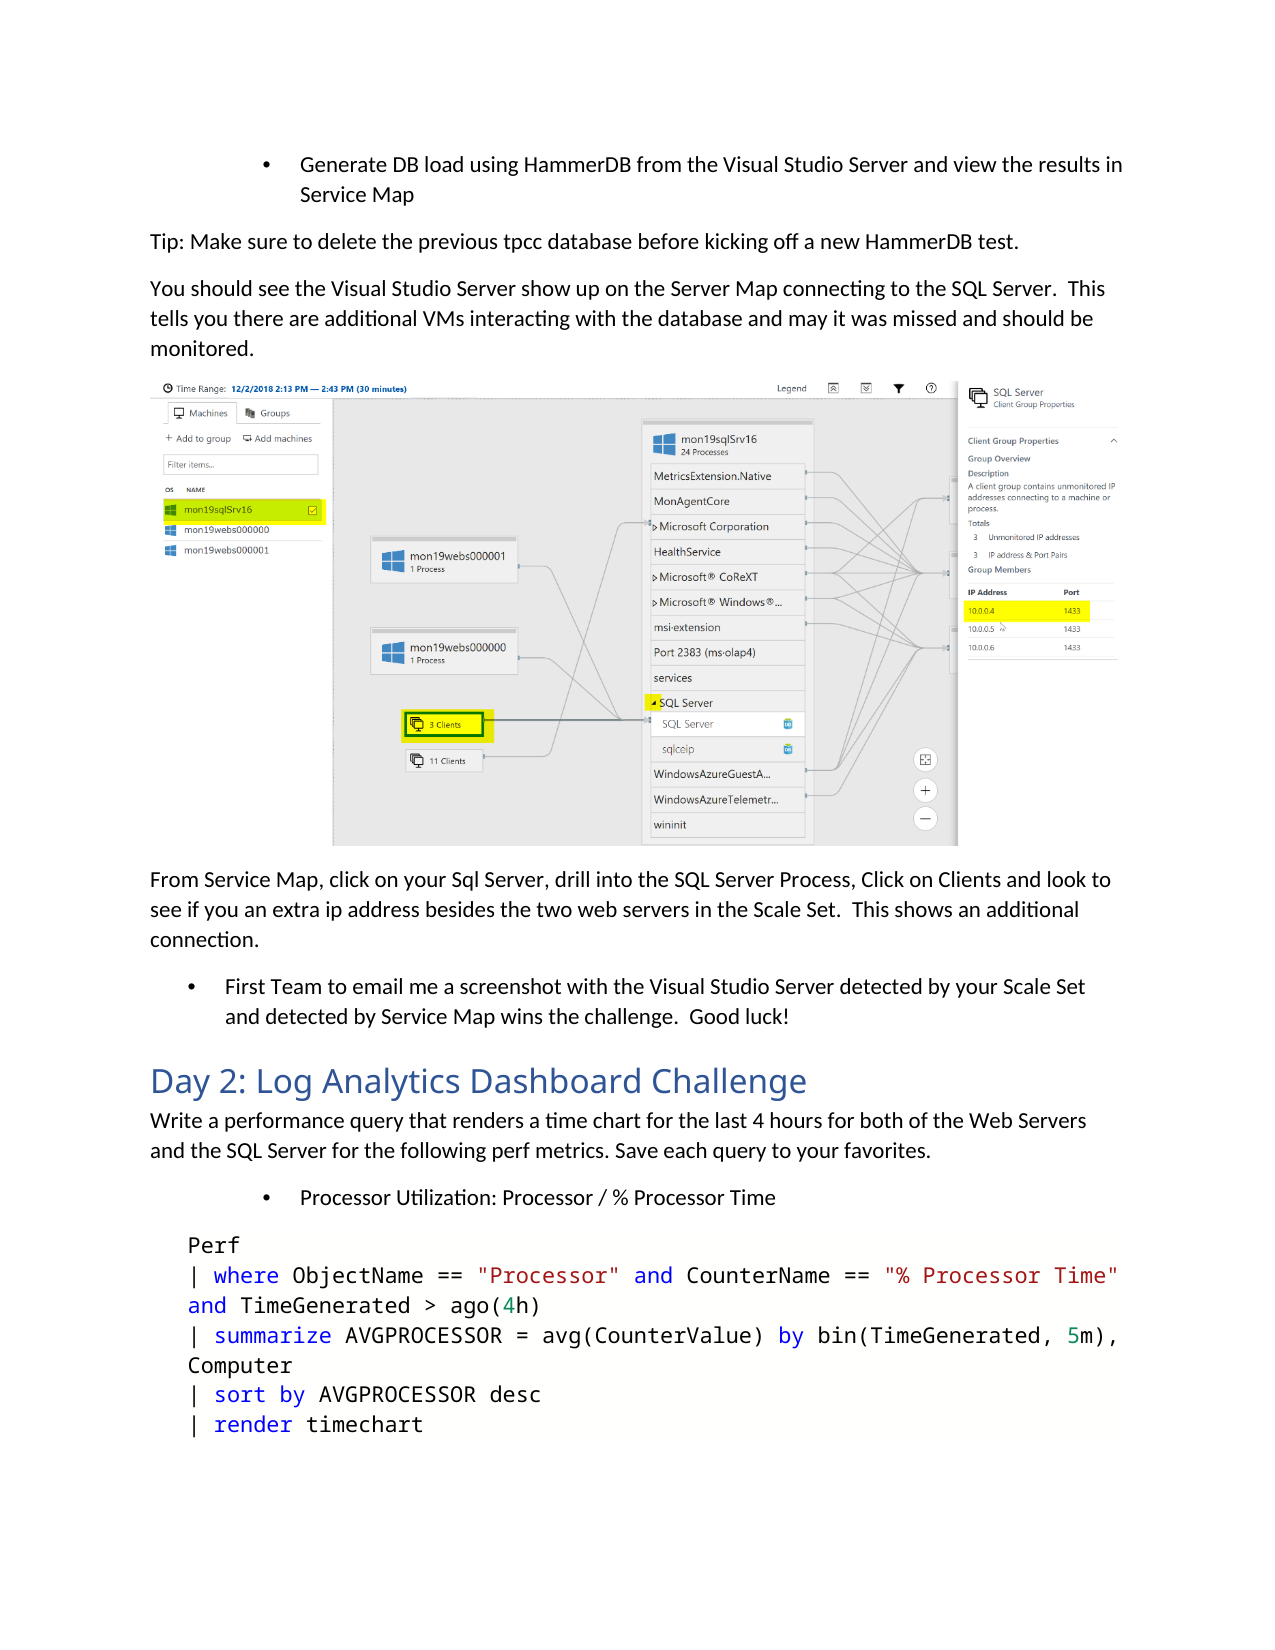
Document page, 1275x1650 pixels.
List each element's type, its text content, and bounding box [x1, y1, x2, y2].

list First Team to email me a screenshot with the Visual Studio Server detected by your Scale Set and detected by Service Map wins the challenge. Good luck! [187, 972, 1125, 1030]
subtitle Day 2: Log Analytics Dashboard Challenge [150, 1057, 1125, 1103]
text Write a performance query that renders a time chart for the last 4 hours for both of the Web Servers and the SQL Server for the following perf metrics. Save each query to your favorites. [150, 1106, 1125, 1165]
text | sort by AVGPROCESSOR desc [187, 1379, 1125, 1409]
text From Service Map, click on your Sql Server, drill into the SQL Server Process, Click on Clients and look to see if you an extra ip address besides the two web servers in the Scale Set. This shows an additional connection. [150, 865, 1125, 953]
text | render timechart [187, 1409, 1125, 1439]
text Perf [187, 1230, 1125, 1260]
text | summarize AVGPROCESSOR = avg(CounterValue) by bin(TimeGenerated, 5m), Computer [187, 1320, 1125, 1379]
list Generate DB load using HammerDB from the Visual Studio Server and view the results in Service Map [262, 150, 1125, 208]
text You should see the Visual Studio Server show up on the Server Map connecting to the SQL Server. This tells you there are additional VMs interacting with the database and may it was missed and should be monitored. [150, 274, 1125, 362]
picture [150, 381, 1125, 846]
text Tip: Make sure to delete the previous tpcc database before kicking off a new HammerDB test. [150, 227, 1125, 255]
list Processor Utilization: Processor / % Processor Time [262, 1183, 1125, 1212]
text | where ObjectName == "Processor" and CounterName == "% Processor Time" and TimeGenerated > ago(4h) [187, 1260, 1125, 1320]
